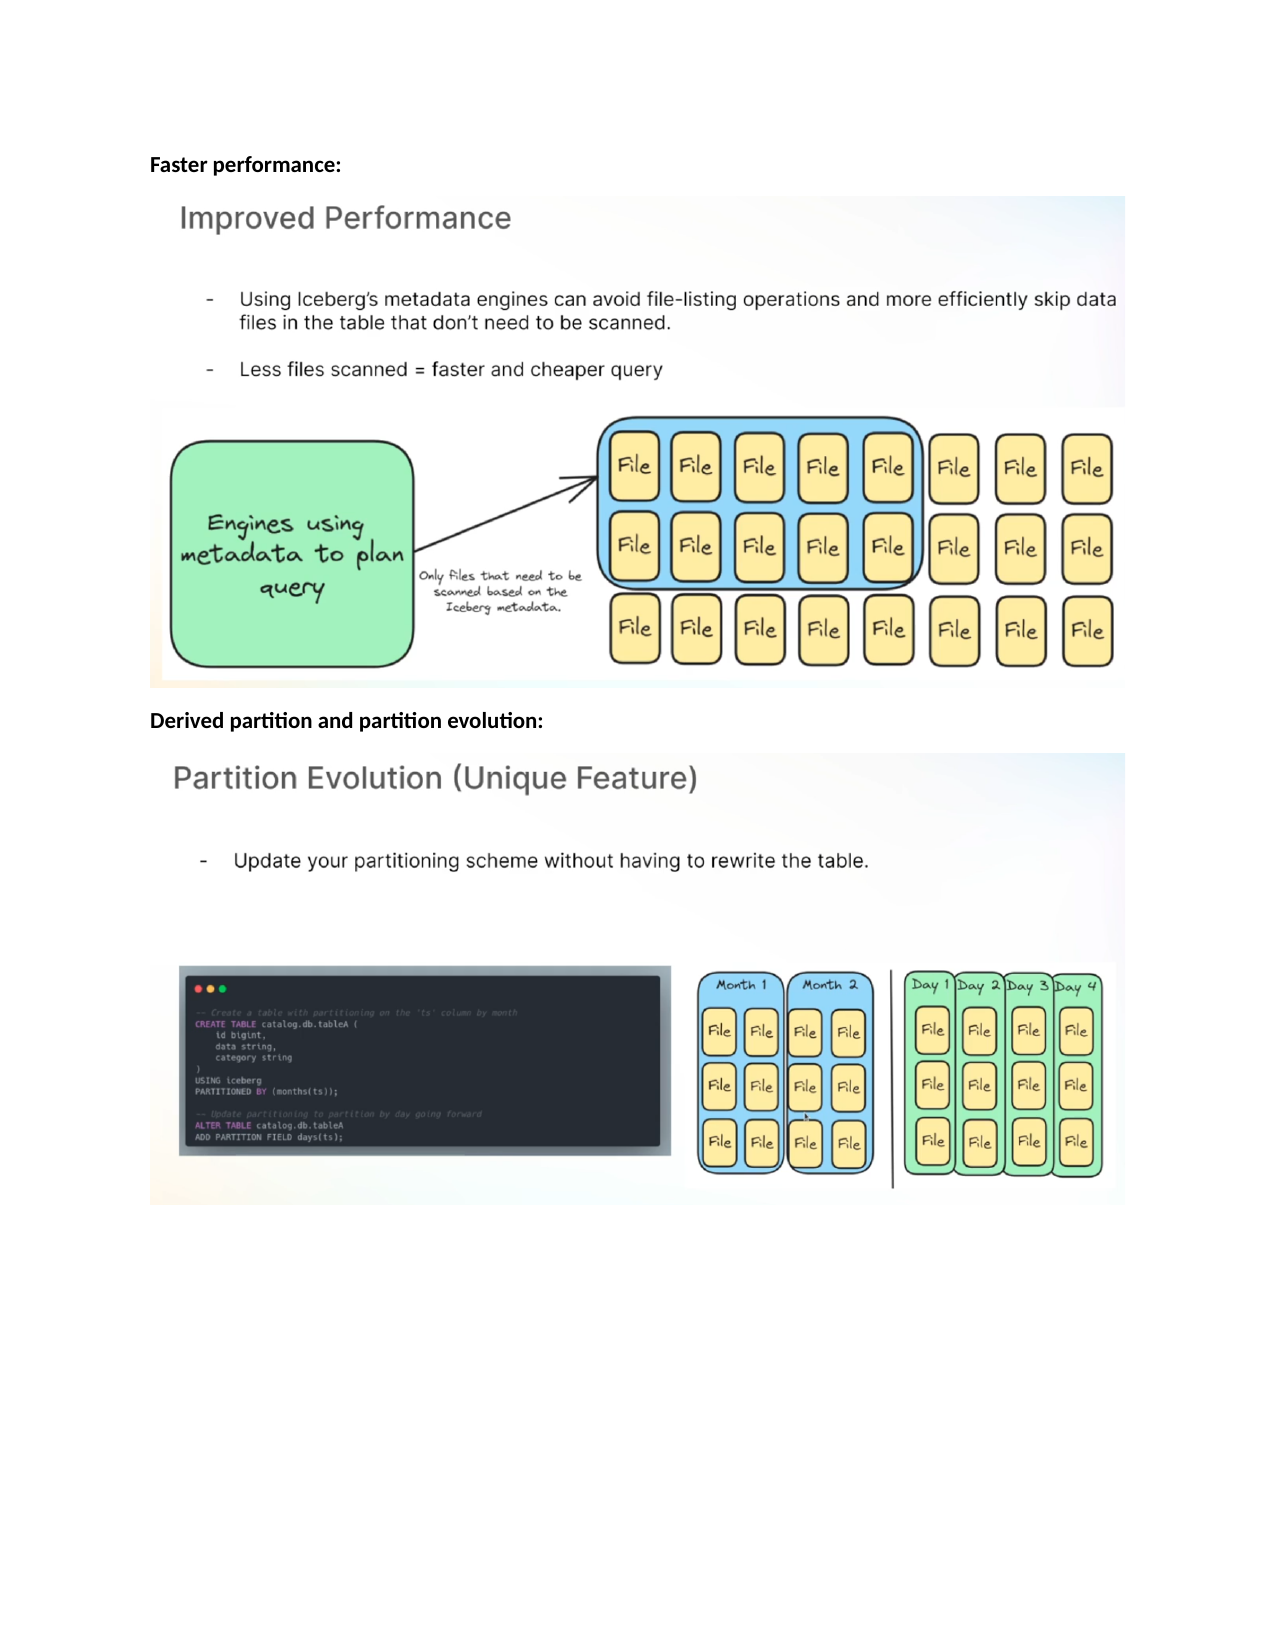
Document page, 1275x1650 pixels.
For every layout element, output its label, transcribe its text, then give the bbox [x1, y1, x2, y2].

text Derived partition and partition evolution: [150, 706, 1125, 734]
text Faster performance: [150, 150, 1125, 178]
picture [150, 196, 1125, 688]
picture [150, 753, 1125, 1205]
